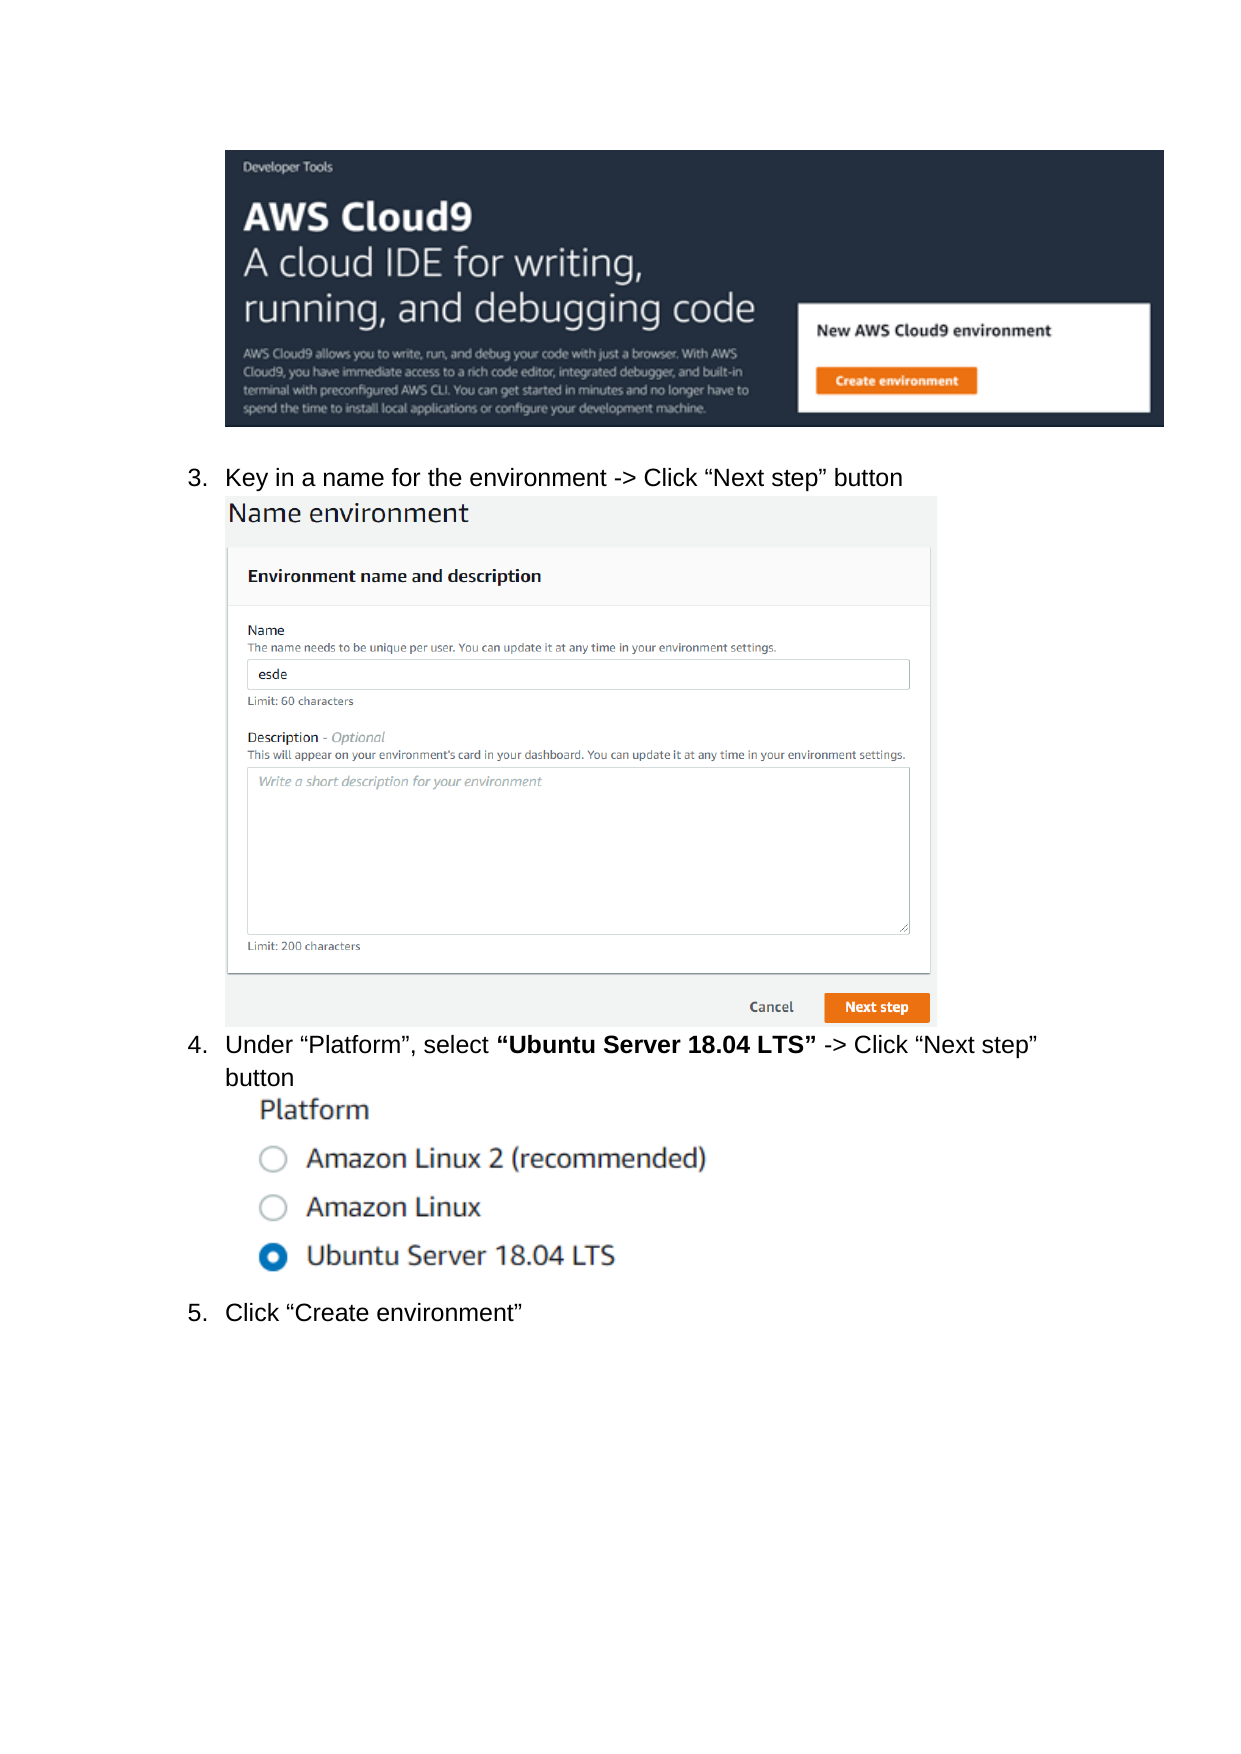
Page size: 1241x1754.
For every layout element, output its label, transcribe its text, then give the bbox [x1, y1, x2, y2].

picture [225, 1096, 736, 1295]
list Click “Create environment” [187, 1298, 1090, 1327]
picture [225, 150, 1164, 427]
list Under “Platform”, select “Ubuntu Server 18.04 LTS” -> Click “Next step” button [187, 1030, 1090, 1092]
picture [225, 496, 938, 1027]
list Key in a name for the environment -> Click “Next step” button [187, 463, 1090, 492]
